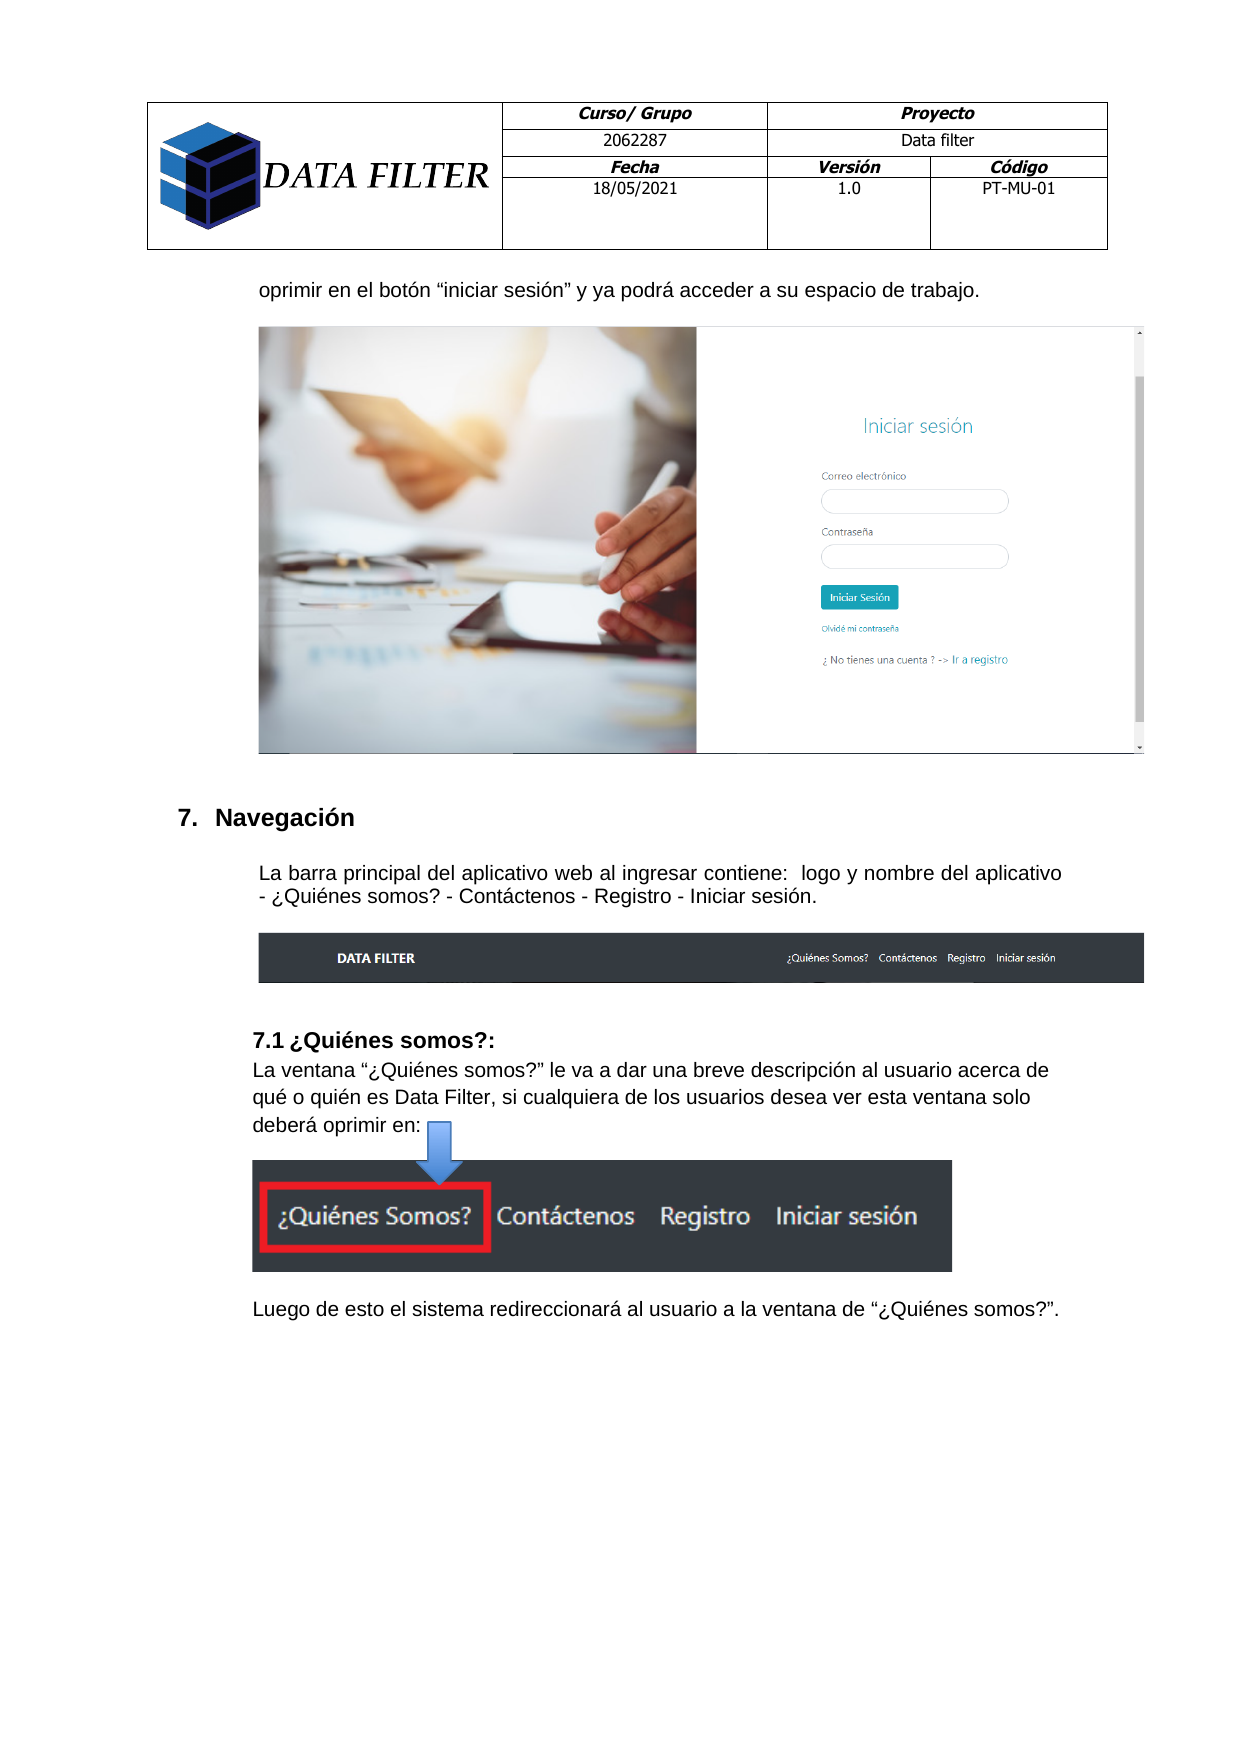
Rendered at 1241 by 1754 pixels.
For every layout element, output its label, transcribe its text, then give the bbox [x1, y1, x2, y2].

picture [160, 122, 490, 230]
text La barra principal del aplicativo web al ingresar contiene: logo y nombre del aplicativo - ¿Quiénes somos? - Contáctenos - Registro - Iniciar sesión. [258, 860, 1063, 908]
text Luego de esto el sistema redireccionará al usuario a la ventana de “¿Quiénes somos?”. [252, 1297, 1063, 1321]
text La ventana “¿Quiénes somos?” le va a dar una breve descripción al usuario acerca de qué o quién es Data Filter, si cualquiera de los usuarios desea ver esta ventana solo deberá oprimir en: [252, 1057, 1063, 1136]
picture [258, 326, 1145, 754]
subtitle Navegación [177, 803, 1063, 832]
picture [252, 1160, 953, 1272]
subtitle 7.1 ¿Quiénes somos?: [177, 1027, 1063, 1053]
picture [258, 932, 1145, 983]
